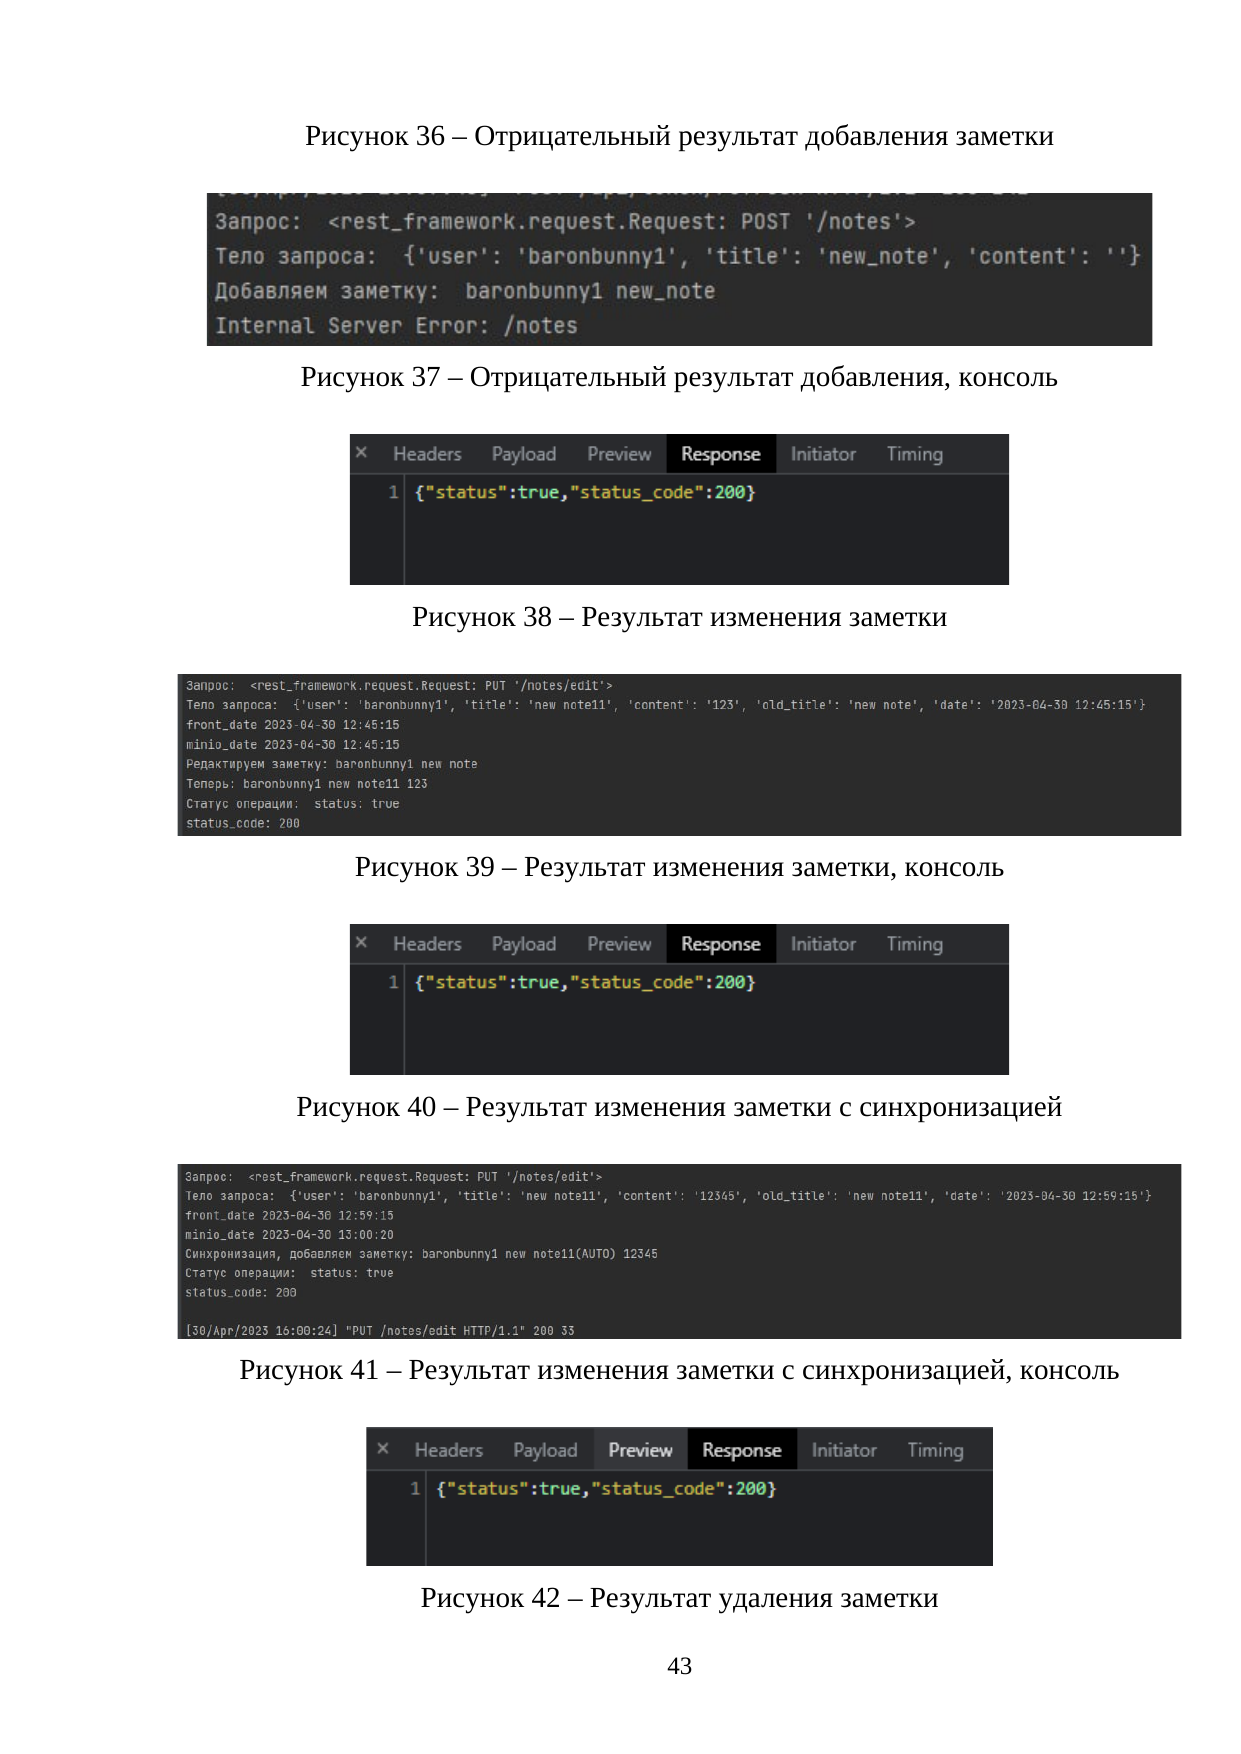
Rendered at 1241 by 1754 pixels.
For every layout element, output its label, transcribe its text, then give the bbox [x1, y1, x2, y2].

text Рисунок 36 – Отрицательный результат добавления заметки [177, 118, 1182, 152]
text Рисунок 42 – Результат удаления заметки [177, 1580, 1182, 1613]
picture [349, 924, 1010, 1075]
picture [177, 1164, 1182, 1339]
picture [177, 674, 1182, 836]
text Рисунок 38 – Результат изменения заметки [177, 599, 1182, 633]
picture [349, 434, 1010, 585]
text Рисунок 40 – Результат изменения заметки с синхронизацией [177, 1089, 1182, 1123]
text Рисунок 37 – Отрицательный результат добавления, консоль [177, 359, 1182, 393]
text Рисунок 41 – Результат изменения заметки с синхронизацией, консоль [177, 1352, 1182, 1386]
picture [366, 1427, 993, 1566]
picture [206, 193, 1153, 346]
text Рисунок 39 – Результат изменения заметки, консоль [177, 849, 1182, 883]
